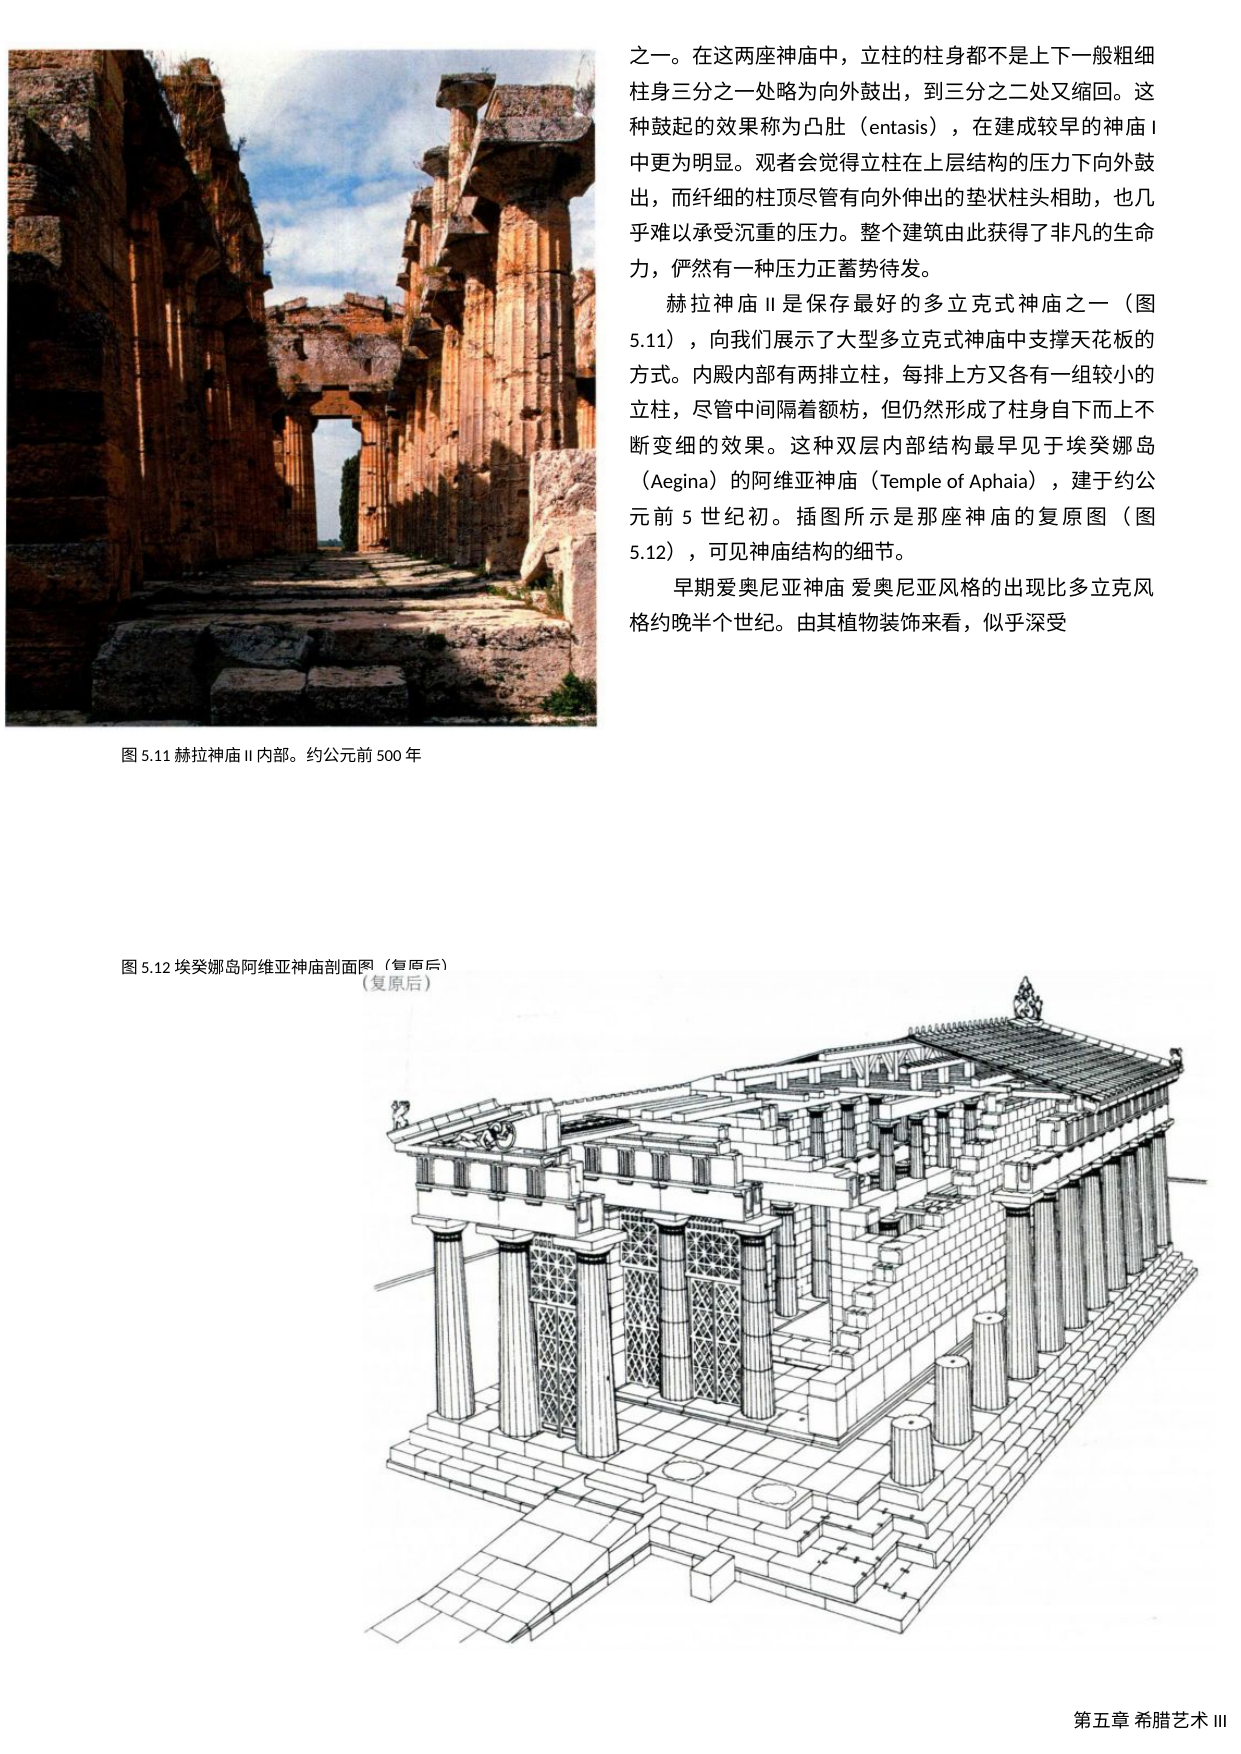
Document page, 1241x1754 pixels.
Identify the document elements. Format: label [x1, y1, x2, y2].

picture [362, 970, 1215, 1650]
picture [4, 41, 607, 732]
